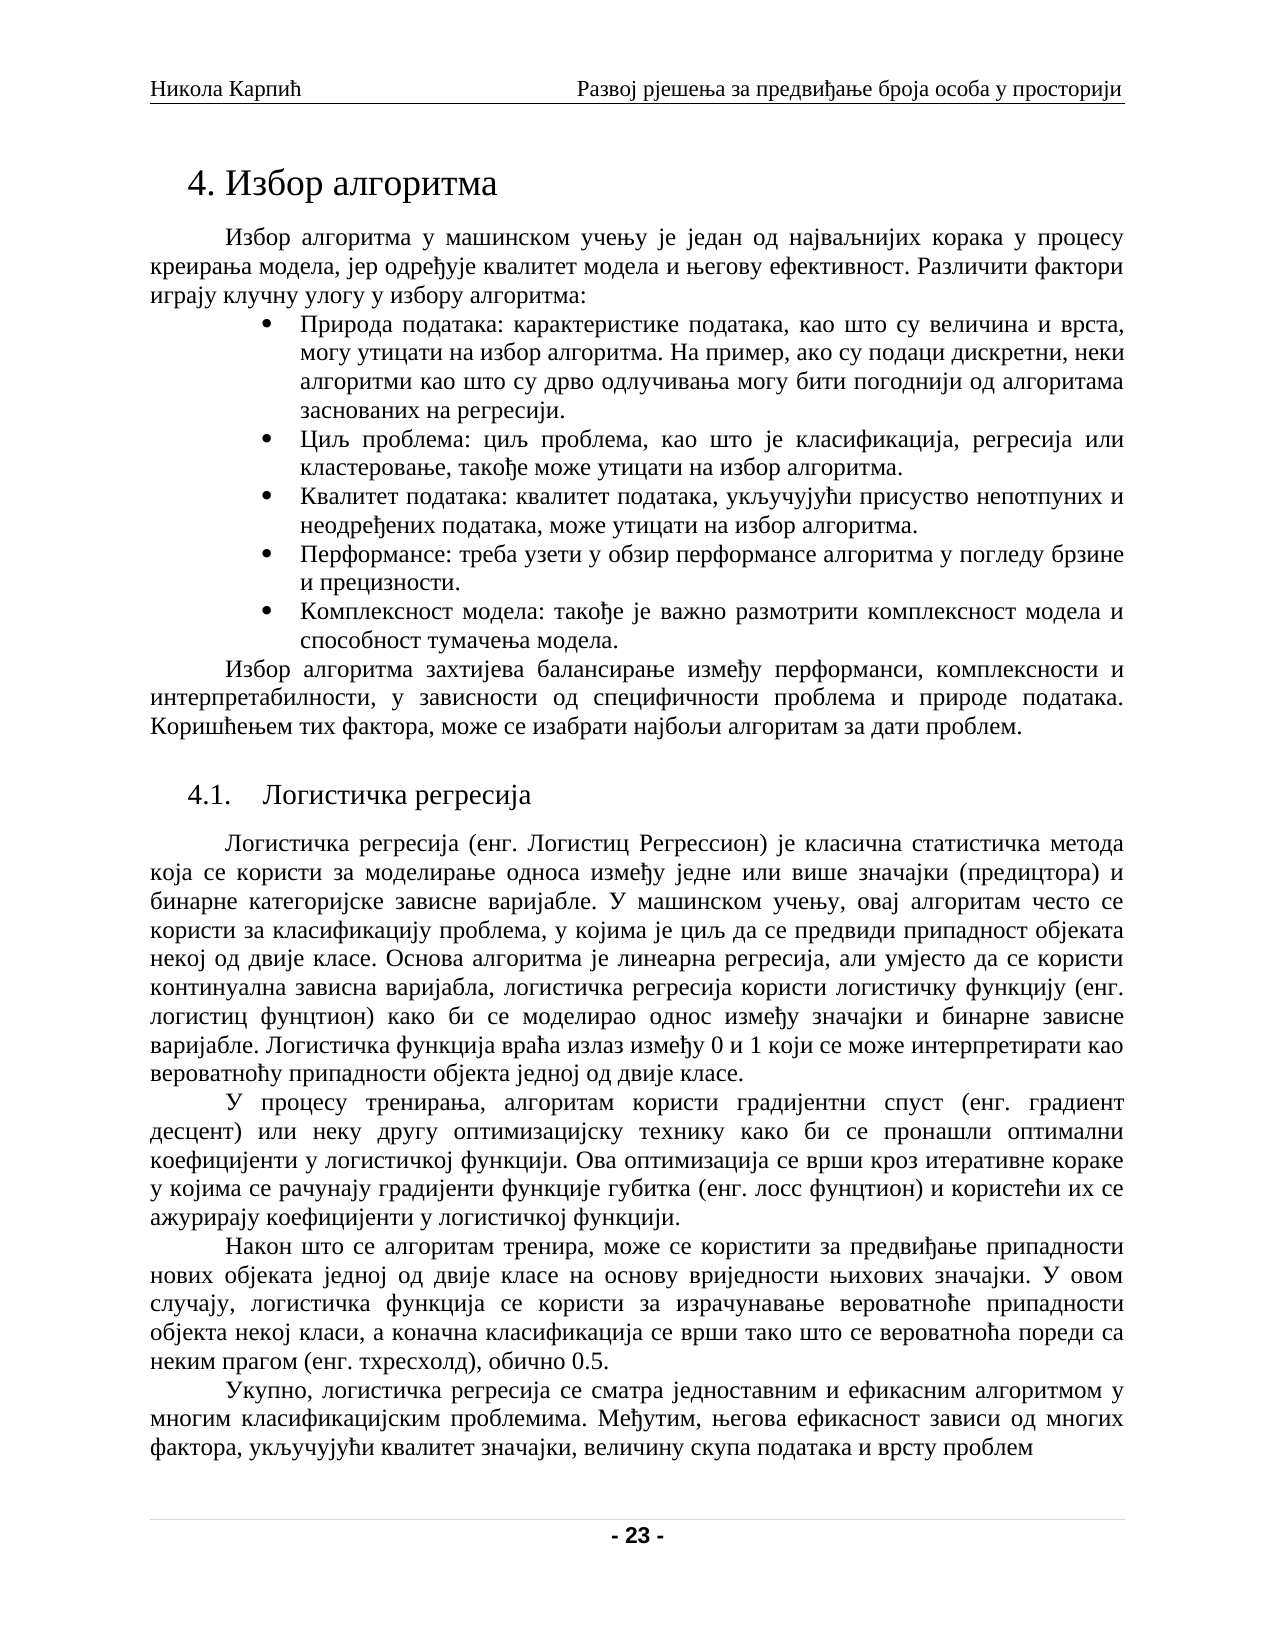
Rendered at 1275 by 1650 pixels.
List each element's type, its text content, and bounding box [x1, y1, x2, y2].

text Након што се алгоритам тренира, може се користити за предвиђање припадности нових објеката једној од двије класе на основу вриједности њихових значајки. У овом случају, логистичка функција се користи за израчунавање вероватноће припадности објекта некој класи, а коначна класификација се врши тако што се вероватноћа пореди са неким прагом (енг. тхресхолд), обично 0.5. [150, 1231, 1125, 1375]
text Логистичка регресија (енг. Логистиц Регрессион) је класична статистичка метода која се користи за моделирање односа између једне или више значајки (предицтора) и бинарне категоријске зависне варијабле. У машинском учењу, овај алгоритам често се користи за класификацију проблема, у којима је циљ да се предвиди припадност објеката некој од двије класе. Основа алгоритма је линеарна регресија, али умјесто да се користи континуална зависна варијабла, логистичка регресија користи логистичку функцију (енг. логистиц фунцтион) како би се моделирао однос између значајки и бинарне зависне варијабле. Логистичка функција враћа излаз између 0 и 1 који се може интерпретирати као вероватноћу припадности објекта једној од двије класе. [150, 828, 1125, 1087]
list Природа података: карактеристике података, као што су величина и врста, могу утицати на избор алгоритма. На пример, ако су подаци дискретни, неки алгоритми као што су дрво одлучивања могу бити погоднији од алгоритама заснованих на регресији. [262, 309, 1125, 424]
list Перформансе: треба узети у обзир перформансе алгоритма у погледу брзине и прецизности. [262, 539, 1125, 596]
text Избор алгоритма захтијева балансирање између перформанси, комплексности и интерпретабилности, у зависности од специфичности проблема и природе података. Коришћењем тих фактора, може се изабрати најбољи алгоритам за дати проблем. [150, 654, 1125, 740]
text Укупно, логистичка регресија се сматра једноставним и ефикасним алгоритмом у многим класификацијским проблемима. Међутим, његова ефикасност зависи од многих фактора, укључујући квалитет значајки, величину скупа података и врсту проблем [150, 1375, 1125, 1461]
text У процесу тренирања, алгоритам користи градијентни спуст (енг. градиент десцент) или неку другу оптимизацијску технику како би се пронашли оптимални коефицијенти у логистичкој функцији. Ова оптимизација се врши кроз итеративне кораке у којима се рачунају градијенти функције губитка (енг. лосс фунцтион) и користећи их се ажурирају коефицијенти у логистичкој функцији. [150, 1087, 1125, 1231]
subtitle Избор алгоритма [187, 160, 1125, 203]
text Избор алгоритма у машинском учењу је један од најваљнијих корака у процесу креирања модела, јер одређује квалитет модела и његову ефективност. Различити фактори играју клучну улогу у избору алгоритма: [150, 222, 1125, 309]
list Комплексност модела: такође је важно размотрити комплексност модела и способност тумачења модела. [262, 596, 1125, 654]
list Квалитет података: квалитет података, укључујући присуство непотпуних и неодређених података, може утицати на избор алгоритма. [262, 481, 1125, 539]
subtitle Логистичка регресија [187, 777, 1125, 811]
list Циљ проблема: циљ проблема, као што је класификација, регресија или кластеровање, такође може утицати на избор алгоритма. [262, 424, 1125, 481]
